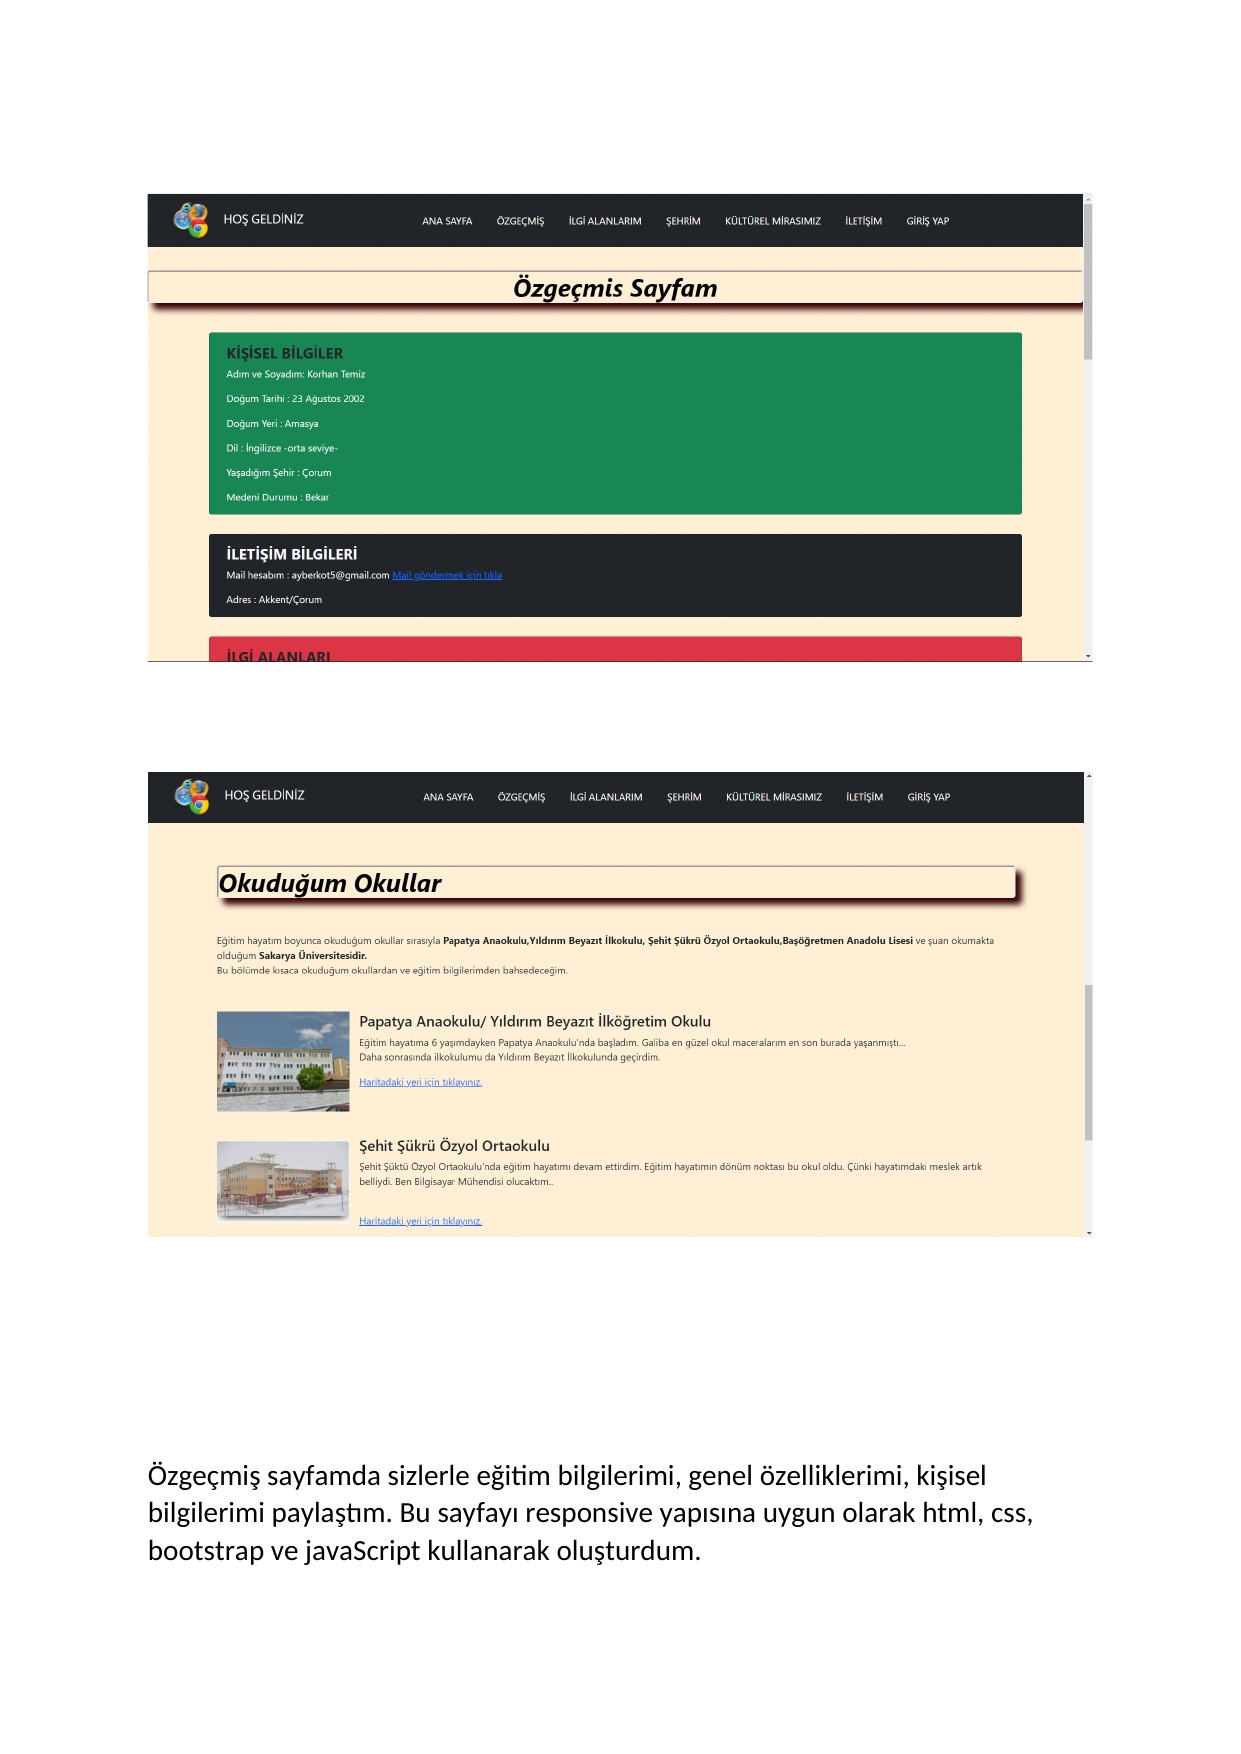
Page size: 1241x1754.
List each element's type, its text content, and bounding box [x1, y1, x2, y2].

picture [147, 193, 1093, 662]
picture [148, 772, 1093, 1237]
text Özgeçmiş sayfamda sizlerle eğitim bilgilerimi, genel özelliklerimi, kişisel bilgilerimi paylaştım. Bu sayfayı responsive yapısına uygun olarak html, css, bootstrap ve javaScript kullanarak oluşturdum. [148, 1457, 1093, 1568]
